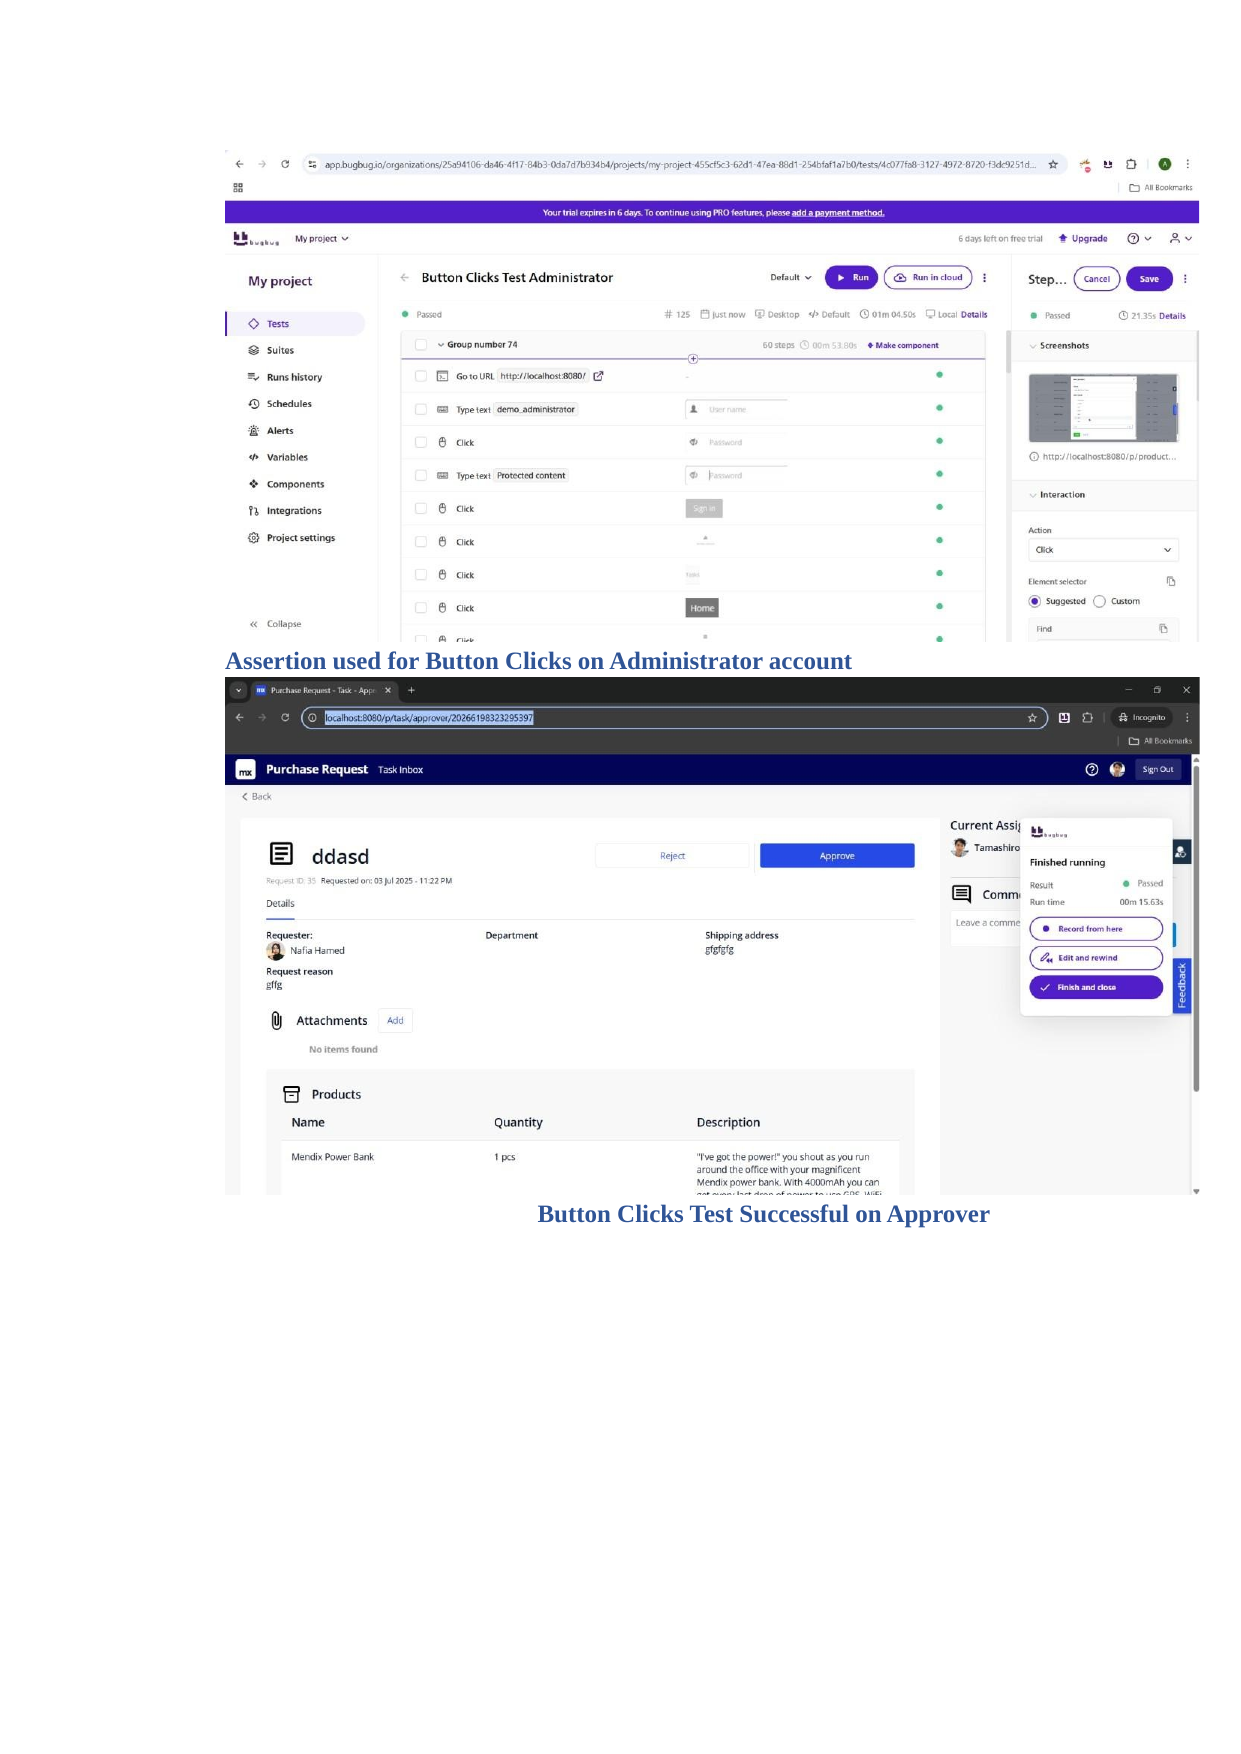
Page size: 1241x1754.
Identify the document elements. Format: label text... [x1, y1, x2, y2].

list Assertion used for Button Clicks on Administrator account [225, 646, 1090, 675]
list Button Clicks Test Successful on Approver [225, 1195, 990, 1227]
picture [225, 150, 1200, 642]
picture [225, 677, 1200, 1195]
